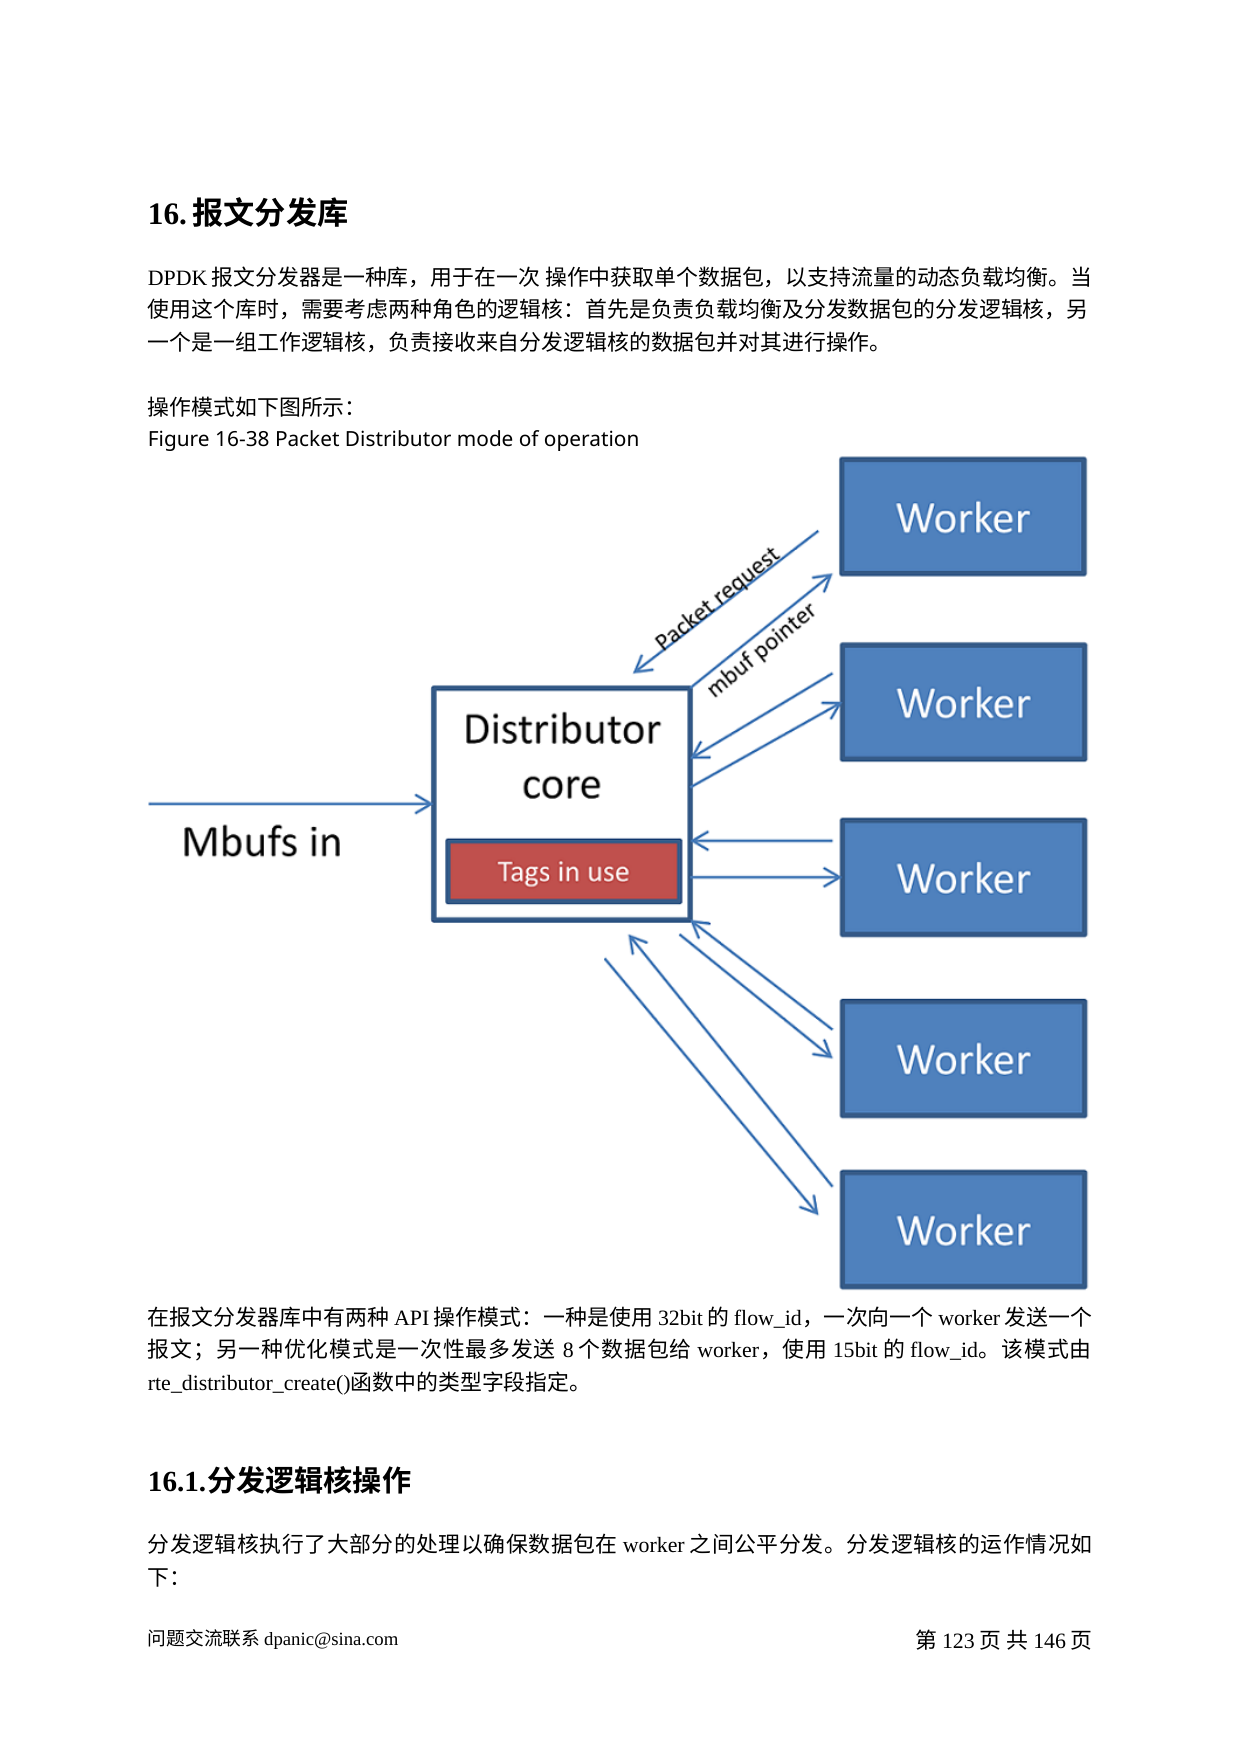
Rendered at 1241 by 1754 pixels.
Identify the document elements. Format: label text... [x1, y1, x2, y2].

text 操作模式如下图所示： [148, 389, 1092, 422]
subtitle 报文分发库 [148, 178, 1092, 243]
picture [147, 454, 1093, 1296]
text DPDK报文分发器是一种库，用于在一次 操作中获取单个数据包，以支持流量的动态负载均衡。当使用这个库时，需要考虑两种角色的逻辑核：首先是负责负载均衡及分发数据包的分发逻辑核，另一个是一组工作逻辑核，负责接收来自分发逻辑核的数据包并对其进行操作。 [148, 259, 1092, 357]
text 在报文分发器库中有两种API操作模式：一种是使用32bit的flow_id，一次向一个worker发送一个报文；另一种优化模式是一次性最多发送8个数据包给worker，使用15bit的flow_id。该模式由rte_distributor_create()函数中的类型字段指定。 [148, 1299, 1092, 1397]
text 分发逻辑核执行了大部分的处理以确保数据包在worker之间公平分发。分发逻辑核的运作情况如下： [148, 1527, 1092, 1592]
subtitle 分发逻辑核操作 [148, 1446, 1092, 1511]
